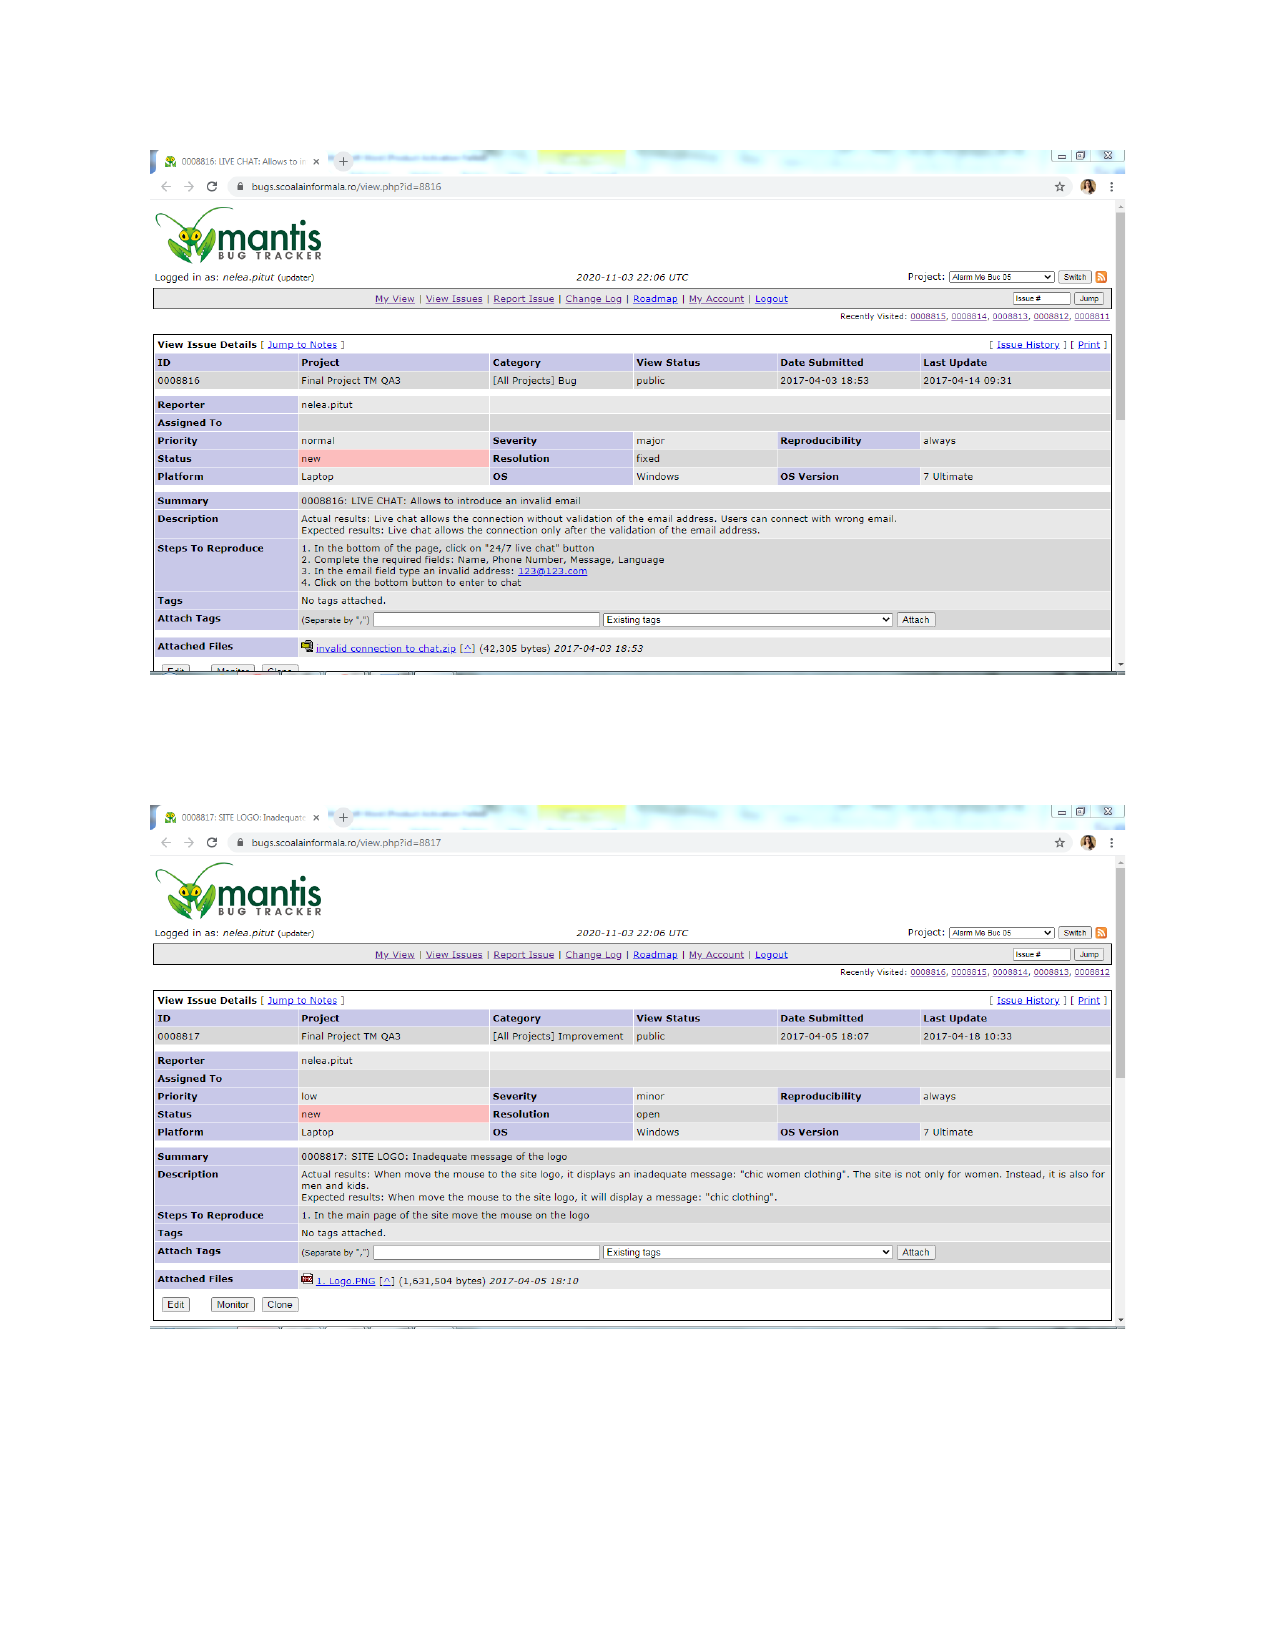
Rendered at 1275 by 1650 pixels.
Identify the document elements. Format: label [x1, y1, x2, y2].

picture [150, 150, 1125, 675]
picture [150, 805, 1125, 1329]
